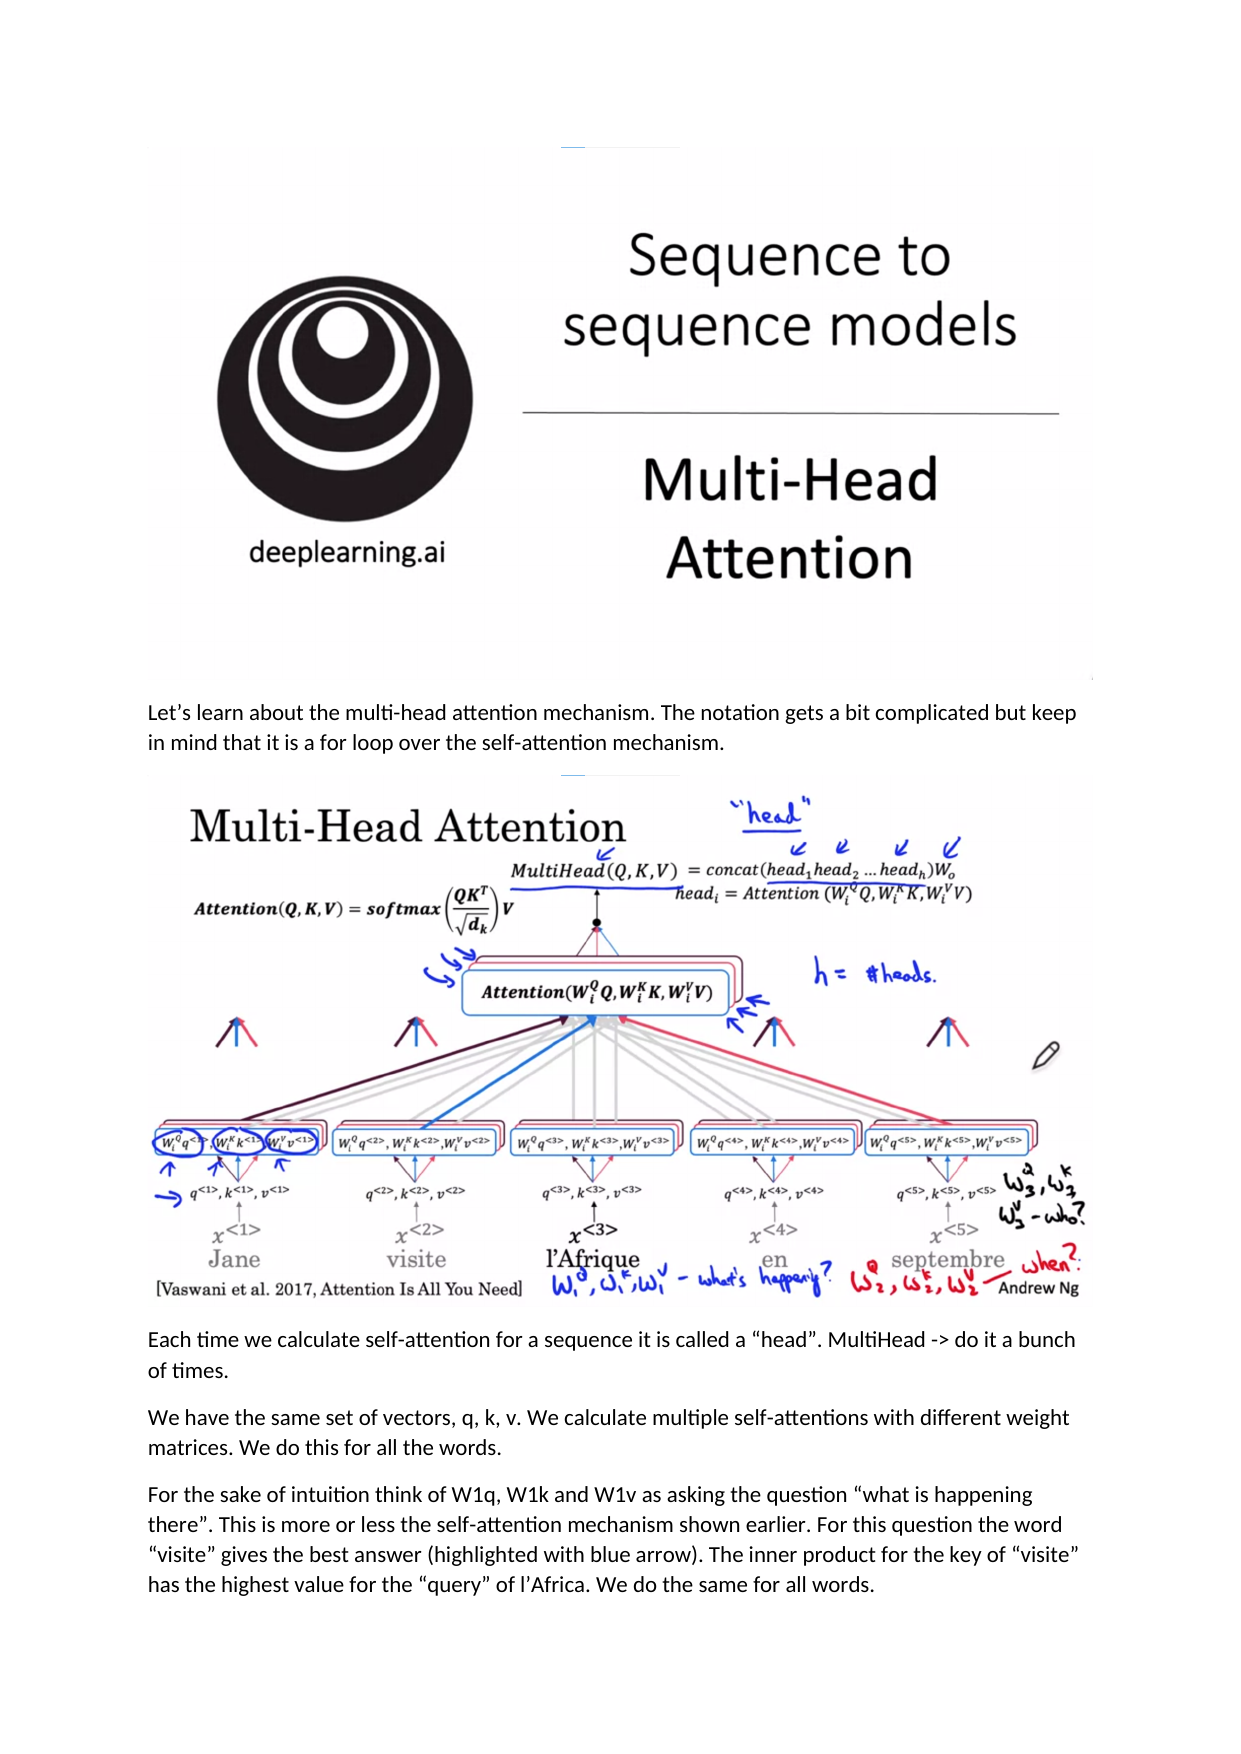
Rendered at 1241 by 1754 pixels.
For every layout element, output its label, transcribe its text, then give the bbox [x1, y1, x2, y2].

text We have the same set of vectors, q, k, v. We calculate multiple self-attentions with different weight matrices. We do this for all the words. [148, 1403, 1093, 1461]
picture [147, 147, 1093, 680]
picture [147, 775, 1093, 1307]
text Let’s learn about the multi-head attention mechanism. The notation gets a bit complicated but keep in mind that it is a for loop over the self-attention mechanism. [148, 698, 1093, 756]
text Each time we calculate self-attention for a sequence it is called a “head”. MultiHead -> do it a bunch of times. [148, 1326, 1093, 1384]
text For the sake of intuition think of W1q, W1k and W1v as asking the question “what is happening there”. This is more or less the self-attention mechanism shown earlier. For this question the word “visite” gives the best answer (highlighted with blue arrow). The inner product for the key of “visite” has the highest value for the “query” of l’Africa. We do the same for all words. [148, 1480, 1093, 1598]
